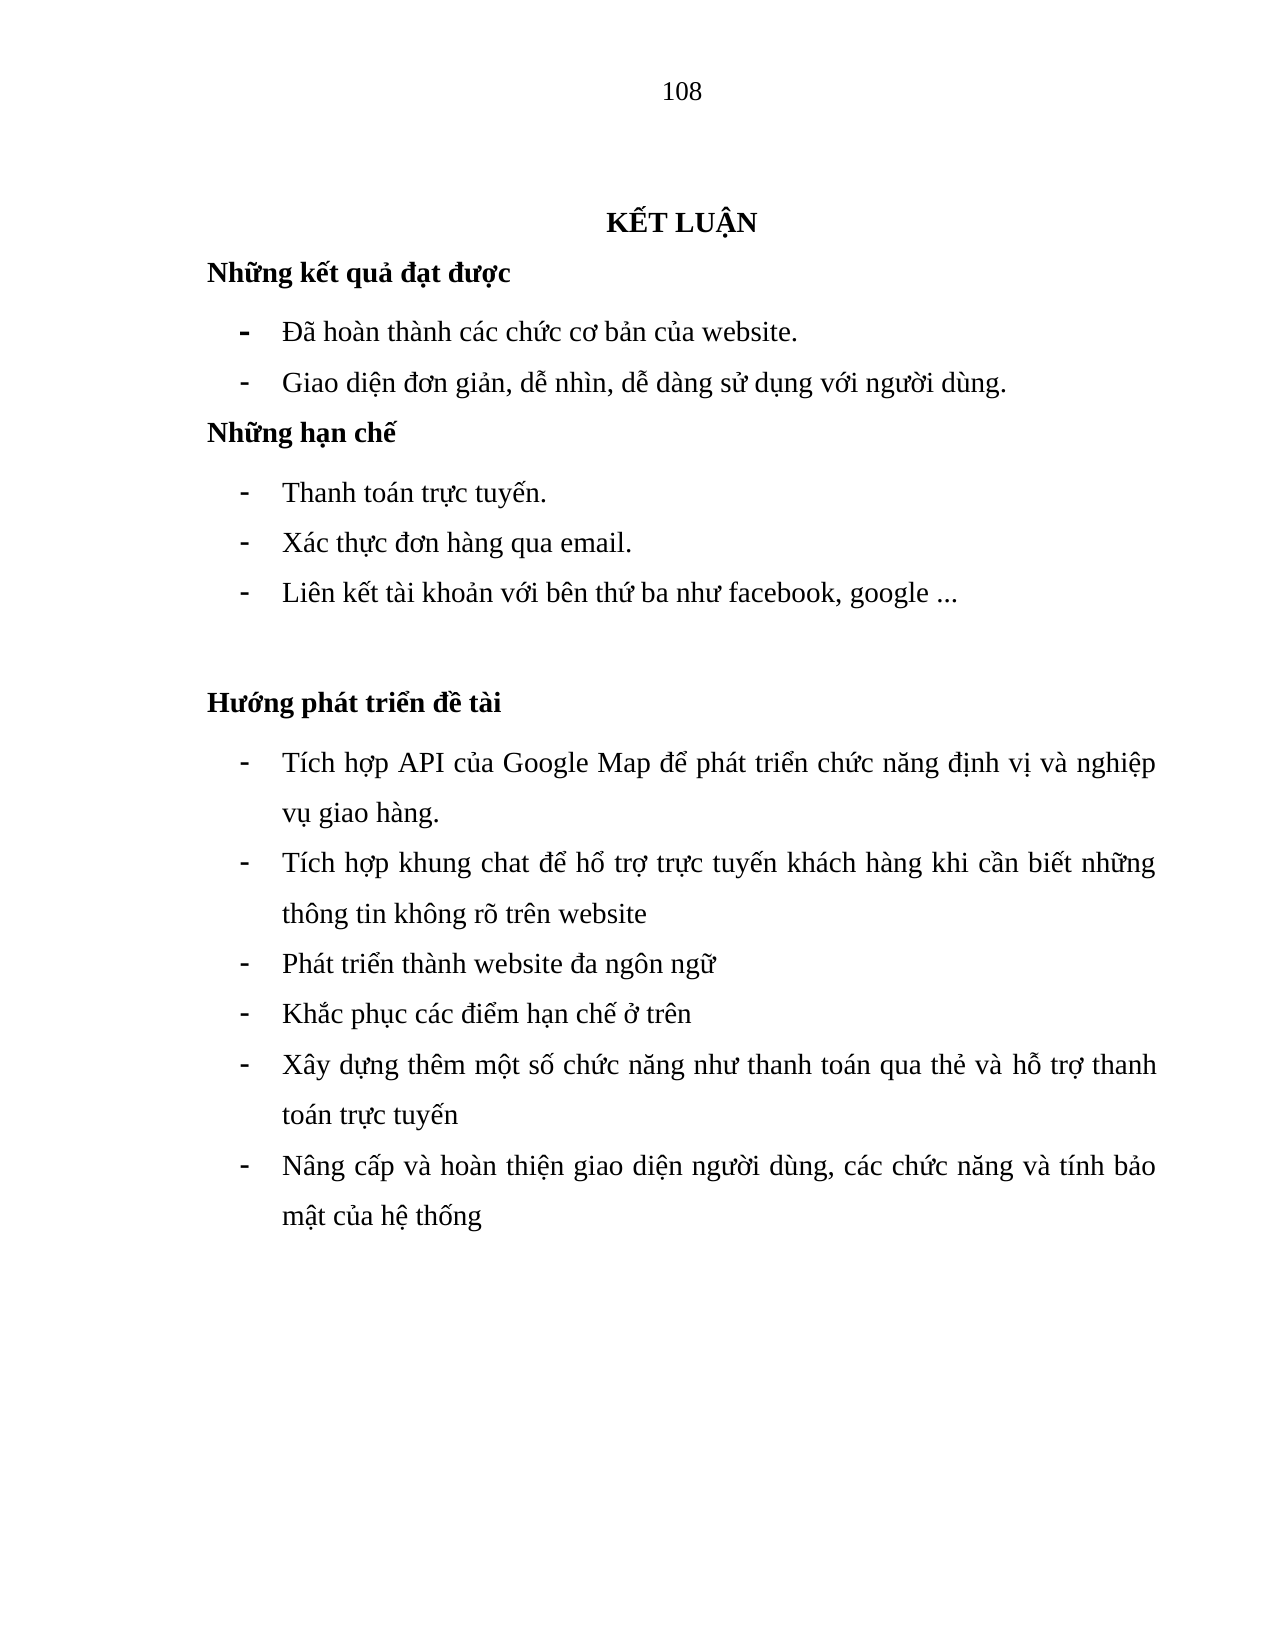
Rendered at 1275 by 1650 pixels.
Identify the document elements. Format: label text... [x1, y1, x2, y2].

list Xây dựng thêm một số chức năng như thanh toán qua thẻ và hỗ trợ thanh toán trực tuyến [244, 1047, 1157, 1131]
text Những hạn chế [207, 415, 1157, 449]
list Tích hợp khung chat để hổ trợ trực tuyến khách hàng khi cần biết những thông tin không rõ trên website [244, 846, 1157, 929]
subtitle KẾT LUẬN [207, 205, 1157, 238]
list Khắc phục các điểm hạn chế ở trên [244, 997, 1157, 1030]
text Hướng phát triển đề tài [207, 685, 1157, 719]
list Tích hợp API của Google Map để phát triển chức năng định vị và nghiệp vụ giao hàng. [244, 745, 1157, 829]
text Những kết quả đạt được [207, 255, 1157, 289]
list Giao diện đơn giản, dễ nhìn, dễ dàng sử dụng với người dùng. [244, 365, 1157, 399]
list Liên kết tài khoản với bên thứ ba như facebook, google ... [244, 576, 1157, 609]
list Phát triển thành website đa ngôn ngữ [244, 946, 1157, 980]
list Thanh toán trực tuyến. [244, 475, 1157, 508]
list Nâng cấp và hoàn thiện giao diện người dùng, các chức năng và tính bảo mật của hệ thống [244, 1148, 1157, 1232]
list Xác thực đơn hàng qua email. [244, 525, 1157, 559]
list Đã hoàn thành các chức cơ bản của website. [244, 314, 1157, 348]
